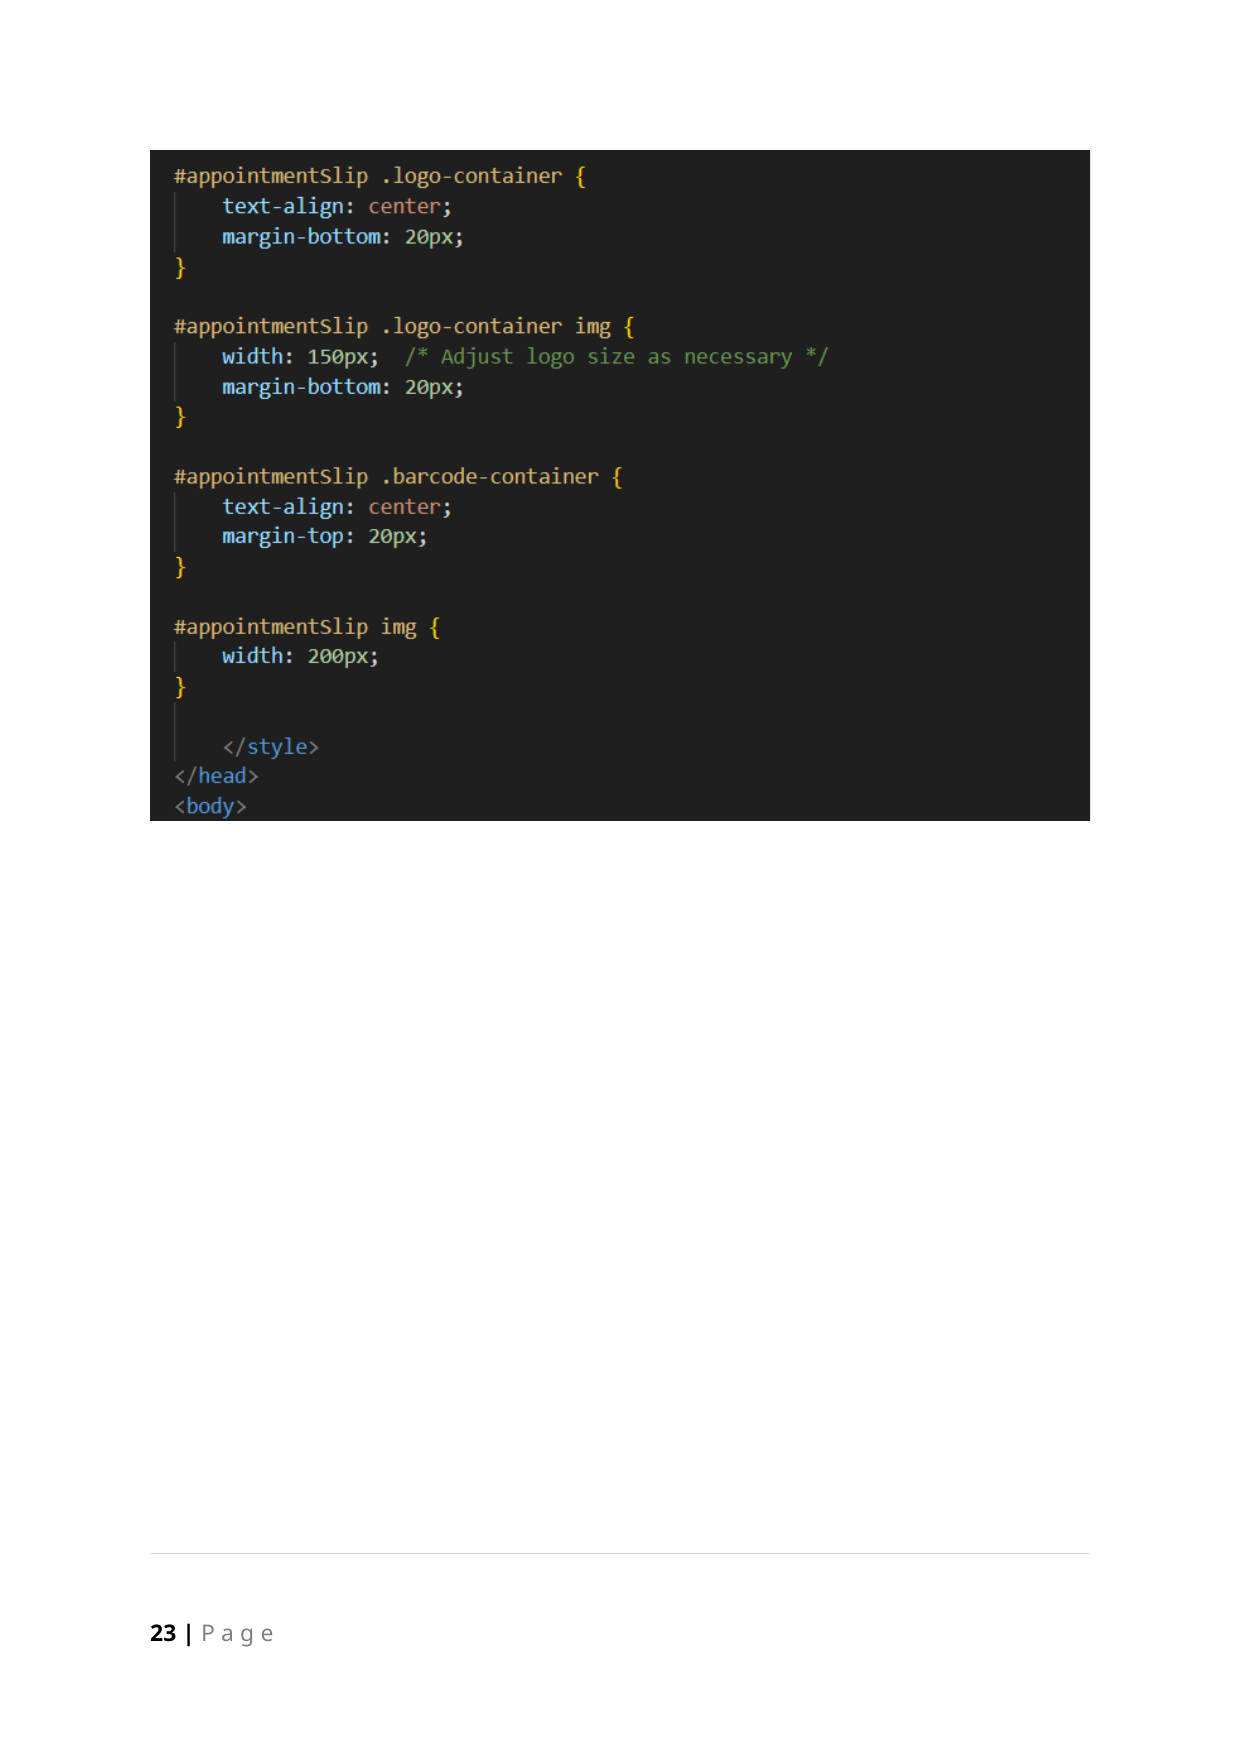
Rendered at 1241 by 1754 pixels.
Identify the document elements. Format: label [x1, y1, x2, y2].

picture [150, 150, 1091, 821]
